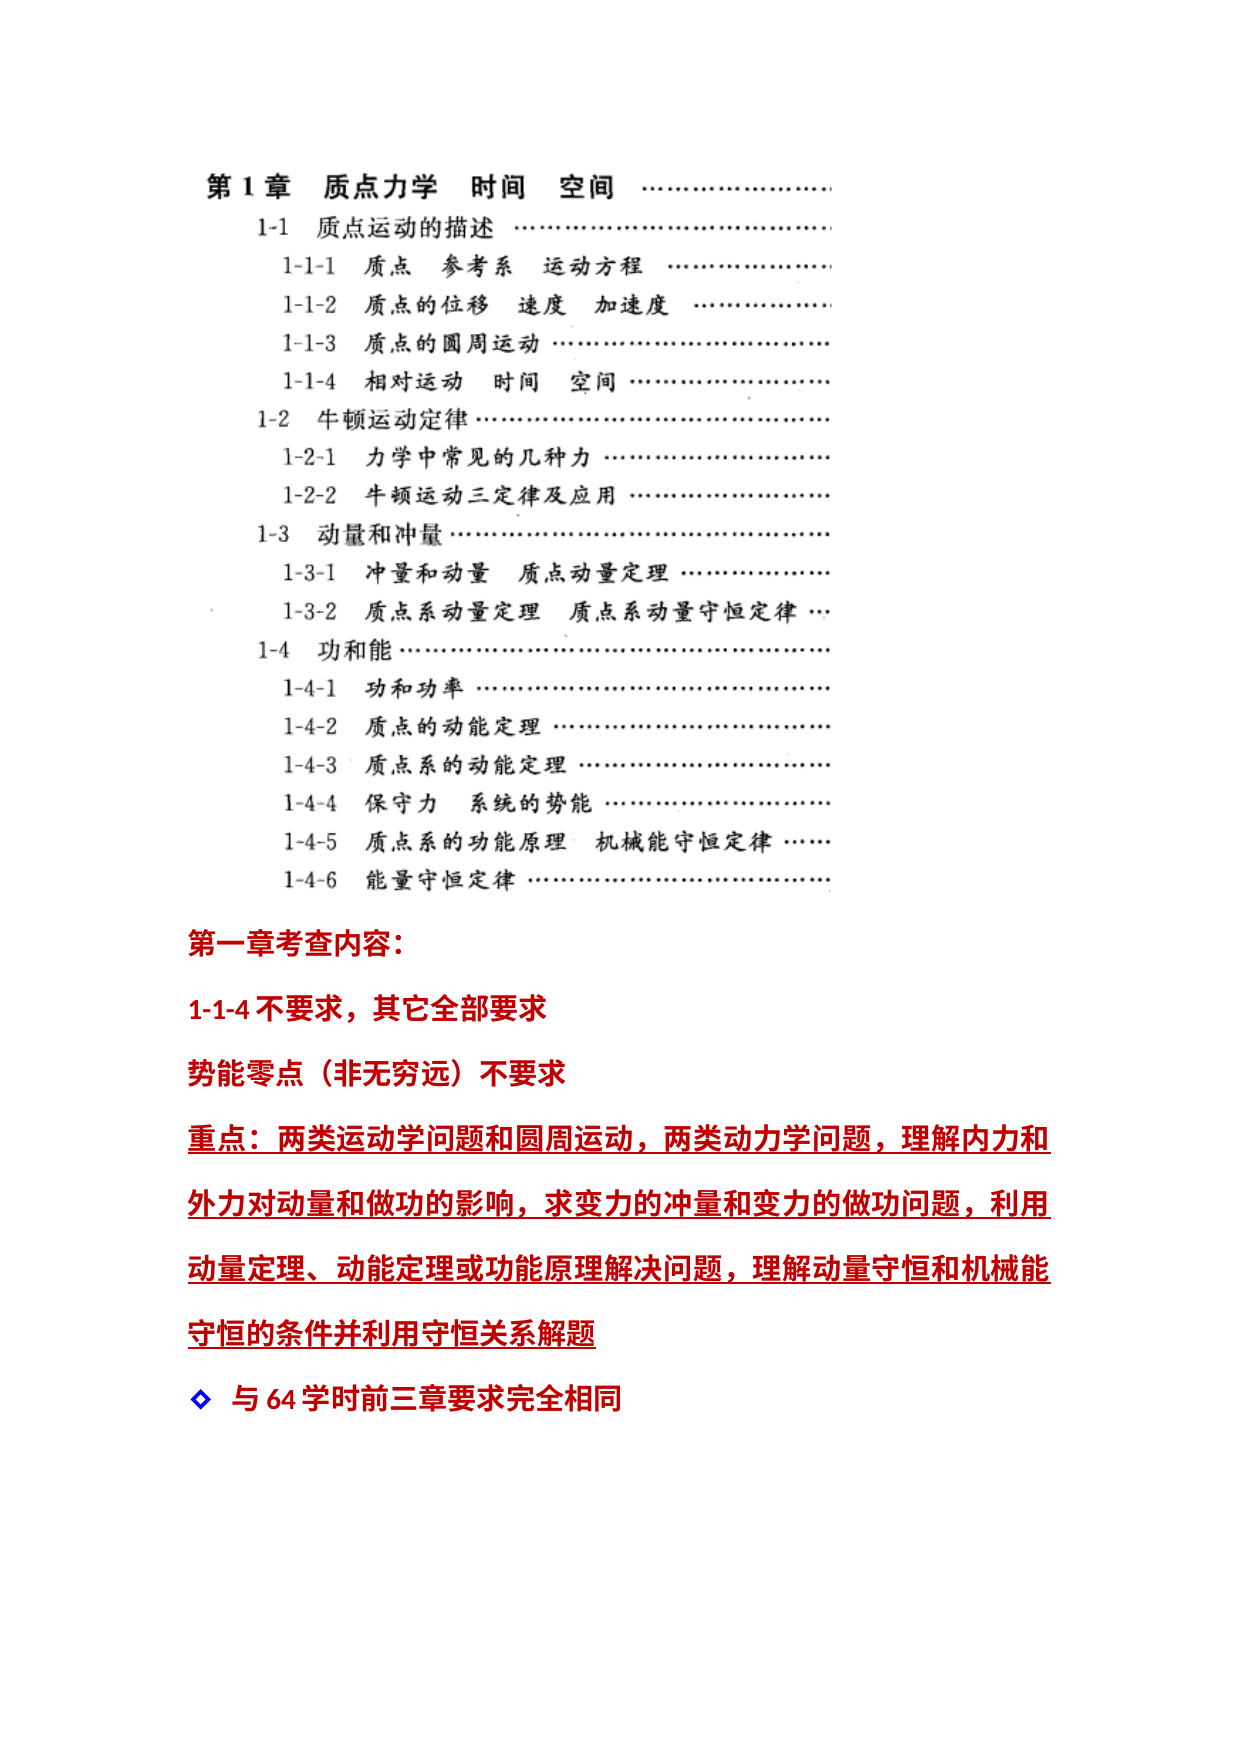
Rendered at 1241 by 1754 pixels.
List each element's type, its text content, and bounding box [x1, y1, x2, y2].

text 1-1-4不要求，其它全部要求 [187, 974, 1053, 1039]
text 势能零点（非无穷远）不要求 [187, 1039, 1053, 1104]
picture [187, 162, 832, 896]
text 第一章考查内容： [187, 909, 1053, 974]
text 重点：两类运动学问题和圆周运动，两类动力学问题，理解内力和外力对动量和做功的影响，求变力的冲量和变力的做功问题，利用动量定理、动能定理或功能原理解决问题，理解动量守恒和机械能守恒的条件并利用守恒关系解题 [187, 1104, 1053, 1364]
list 与64学时前三章要求完全相同 [187, 1364, 1053, 1429]
